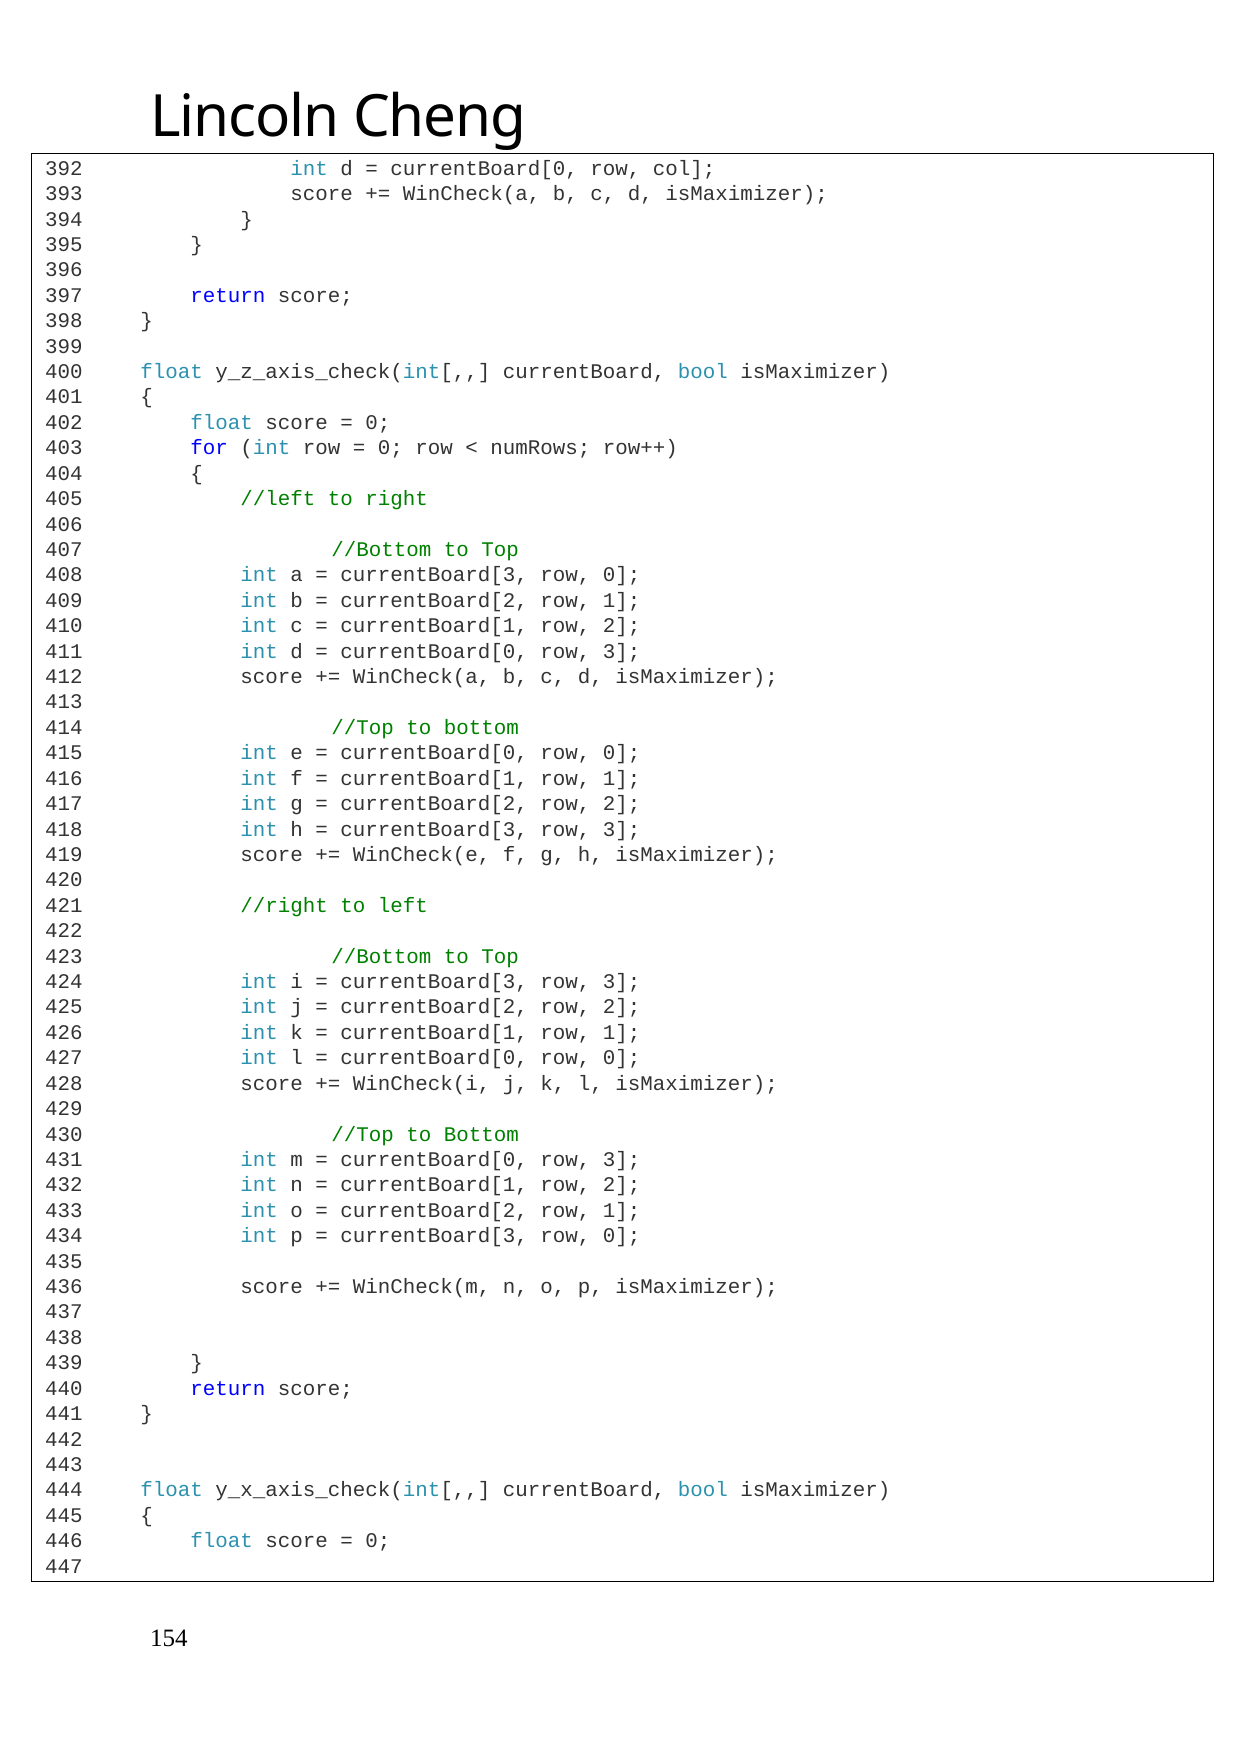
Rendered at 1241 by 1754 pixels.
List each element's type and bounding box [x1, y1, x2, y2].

table_header [32, 154, 1213, 1581]
